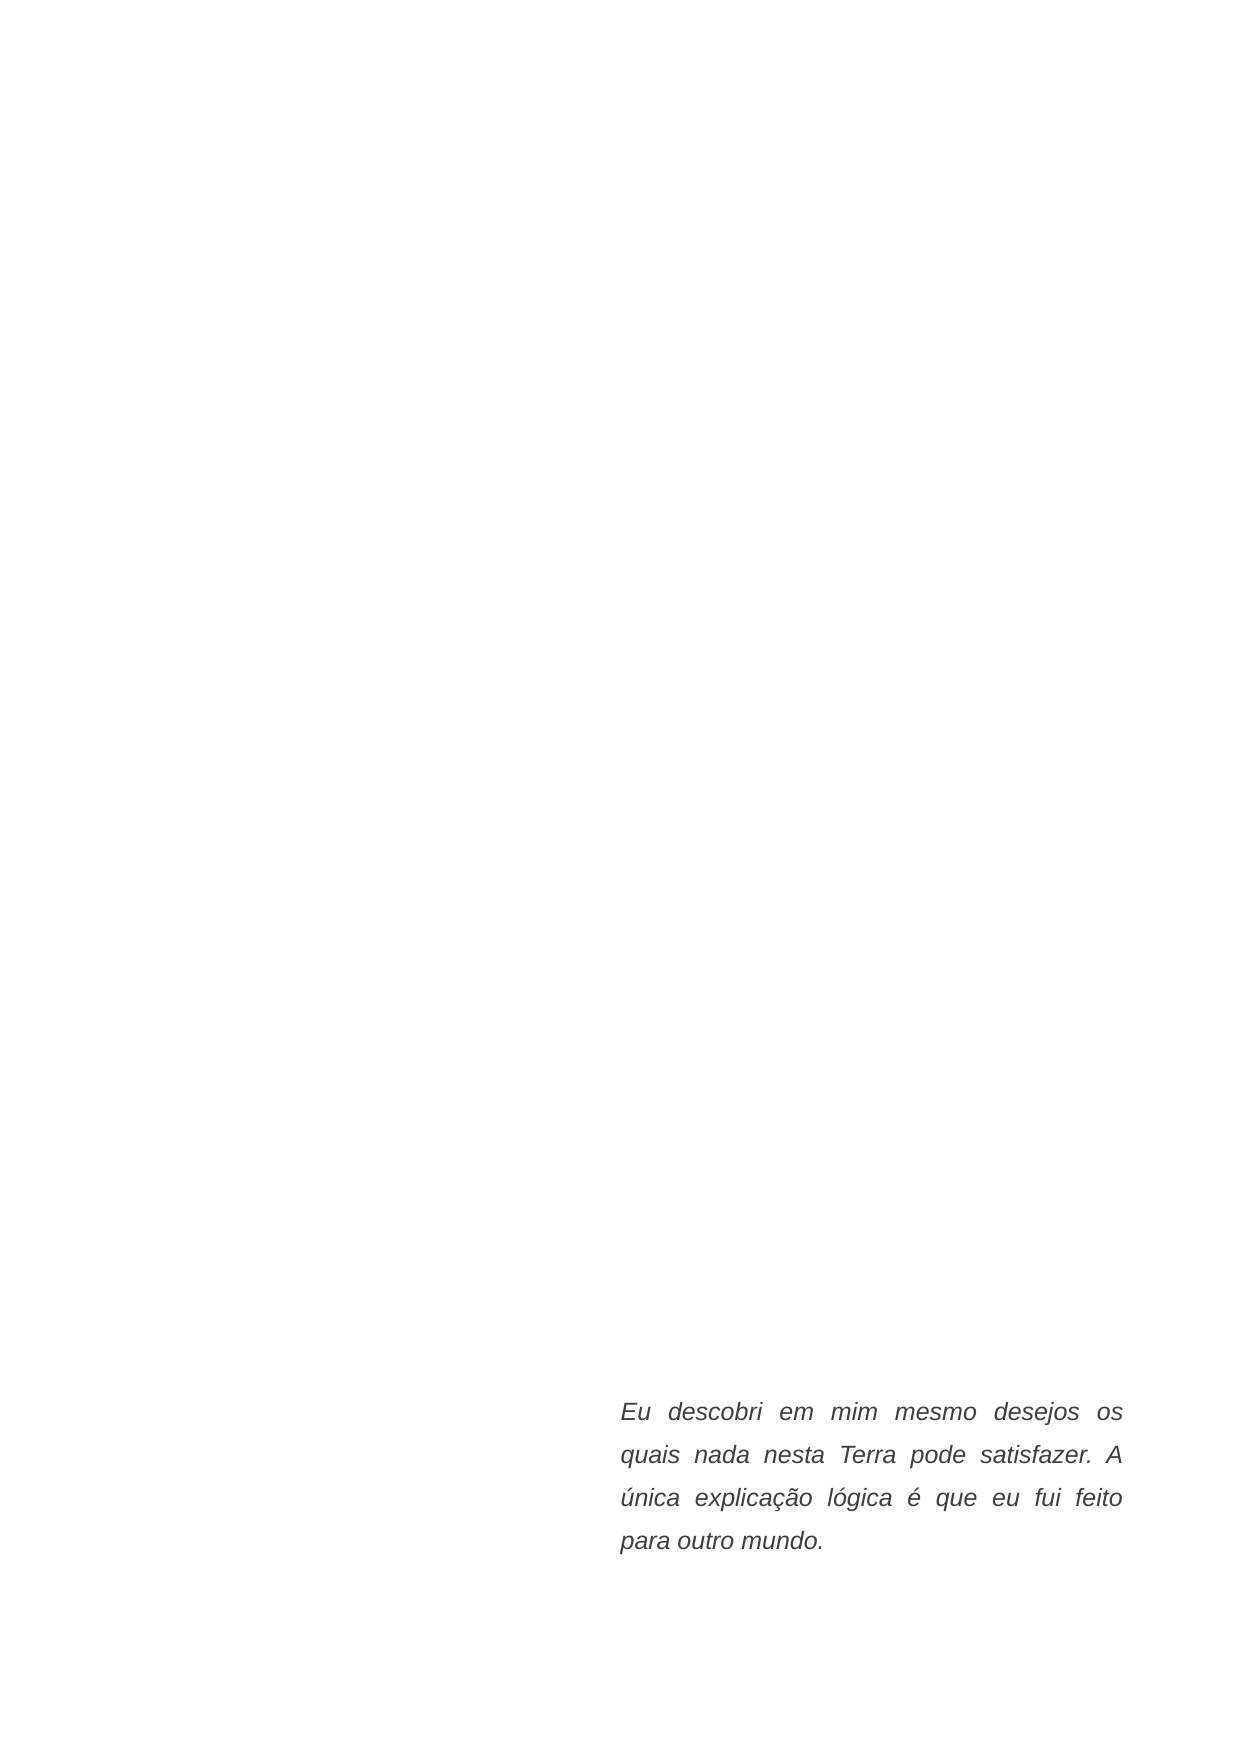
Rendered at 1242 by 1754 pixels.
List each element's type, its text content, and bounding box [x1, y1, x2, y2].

text Eu descobri em mim mesmo desejos os quais nada nesta Terra pode satisfazer. A única explicação lógica é que eu fui feito para outro mundo. [620, 1396, 1124, 1554]
